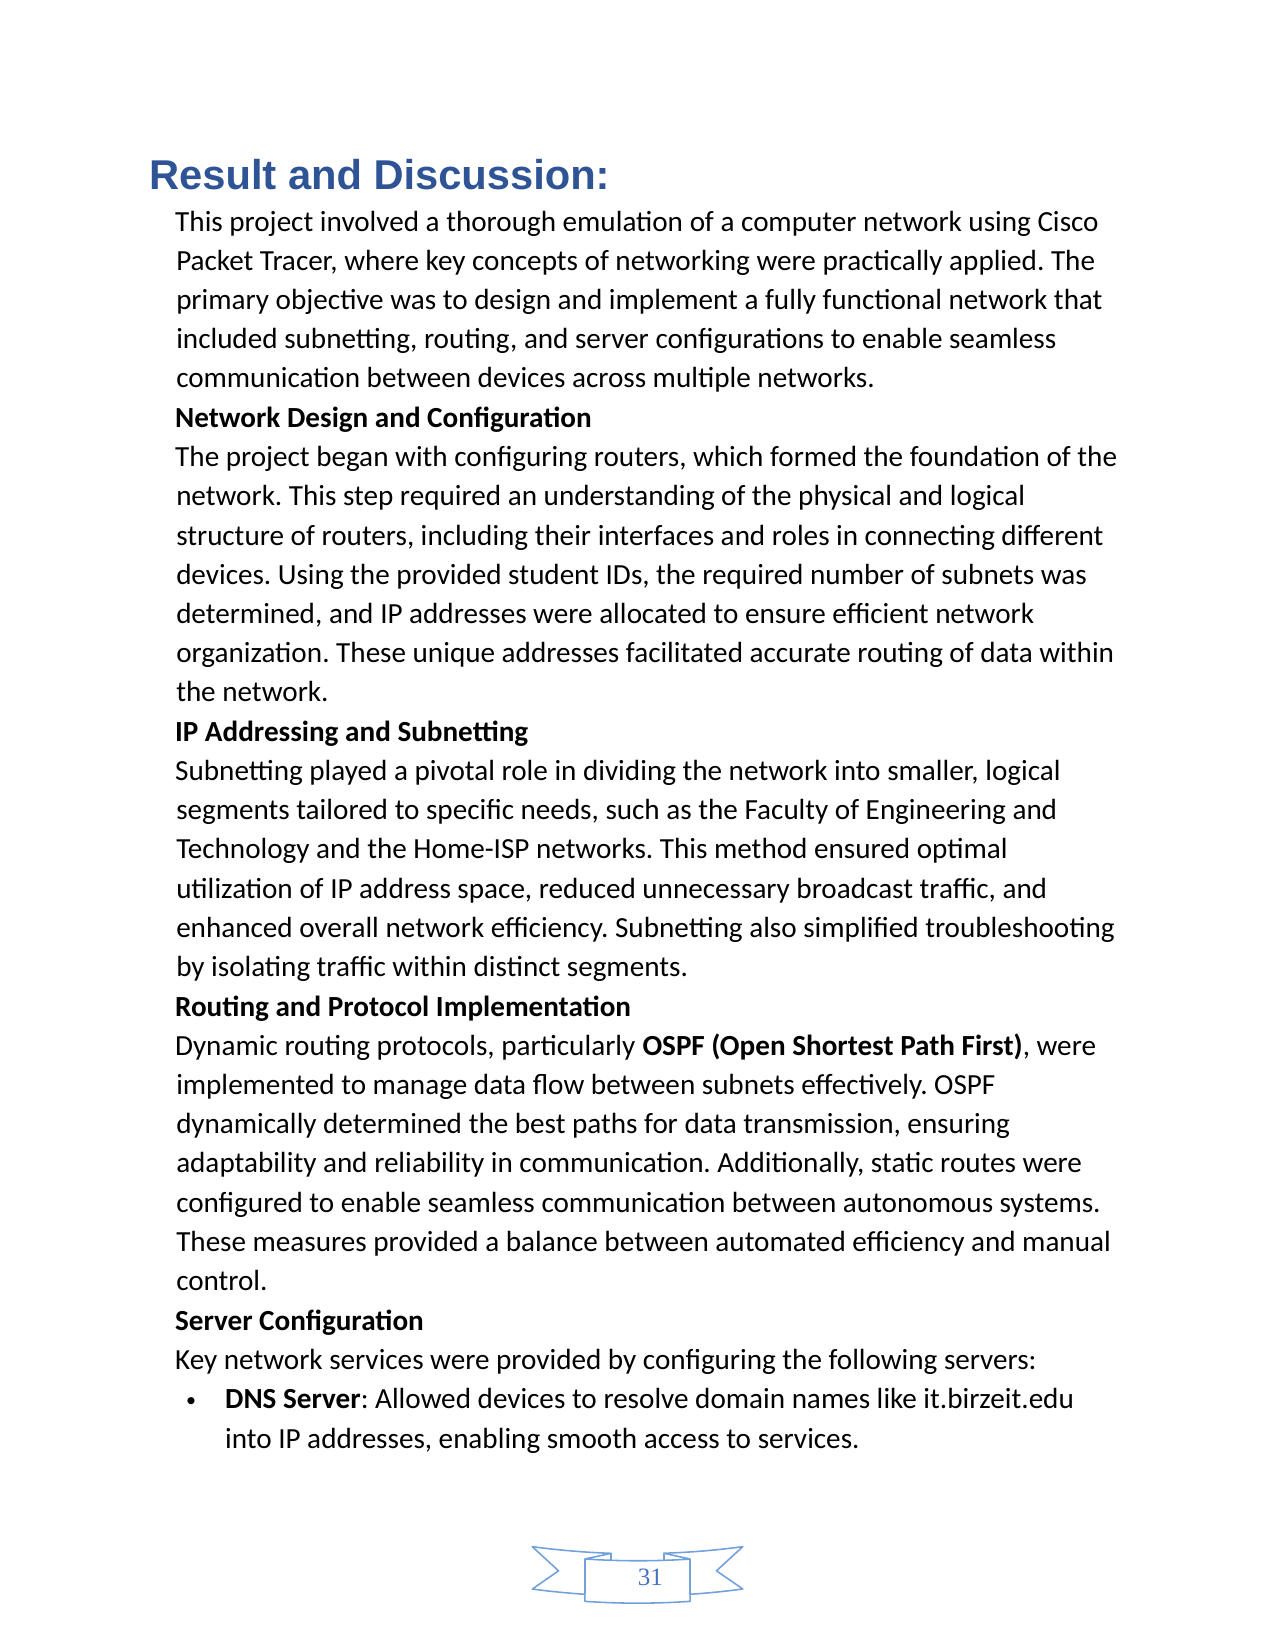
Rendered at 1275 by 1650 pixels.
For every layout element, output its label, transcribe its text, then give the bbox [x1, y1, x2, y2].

text Network Design and Configuration [175, 399, 1125, 434]
text This project involved a thorough emulation of a computer network using Cisco Packet Tracer, where key concepts of networking were practically applied. The primary objective was to design and implement a fully functional network that included subnetting, routing, and server configurations to enable seamless communication between devices across multiple networks. [175, 203, 1125, 395]
subtitle Result and Discussion: [149, 150, 1125, 198]
text The project began with configuring routers, which formed the foundation of the network. This step required an understanding of the physical and logical structure of routers, including their interfaces and roles in connecting different devices. Using the provided student IDs, the required number of subnets was determined, and IP addresses were allocated to ensure efficient network organization. These unique addresses facilitated accurate routing of data within the network. [175, 438, 1125, 709]
text IP Addressing and Subnetting [175, 713, 1125, 748]
text Server Configuration [175, 1302, 1125, 1337]
text Key network services were provided by configuring the following servers: [175, 1341, 1125, 1377]
text Routing and Protocol Implementation [175, 988, 1125, 1023]
text Subnetting played a pivotal role in dividing the network into smaller, logical segments tailored to specific needs, such as the Faculty of Engineering and Technology and the Home-ISP networks. This method ensured optimal utilization of IP address space, reduced unnecessary broadcast traffic, and enhanced overall network efficiency. Subnetting also simplified troubleshooting by isolating traffic within distinct segments. [175, 752, 1125, 984]
list DNS Server: Allowed devices to resolve domain names like it.birzeit.edu into IP addresses, enabling smooth access to services. [187, 1381, 1125, 1455]
text Dynamic routing protocols, particularly OSPF (Open Shortest Path First), were implemented to manage data flow between subnets effectively. OSPF dynamically determined the best paths for data transmission, ensuring adaptability and reliability in communication. Additionally, static routes were configured to enable seamless communication between autonomous systems. These measures provided a balance between automated efficiency and manual control. [175, 1027, 1125, 1298]
